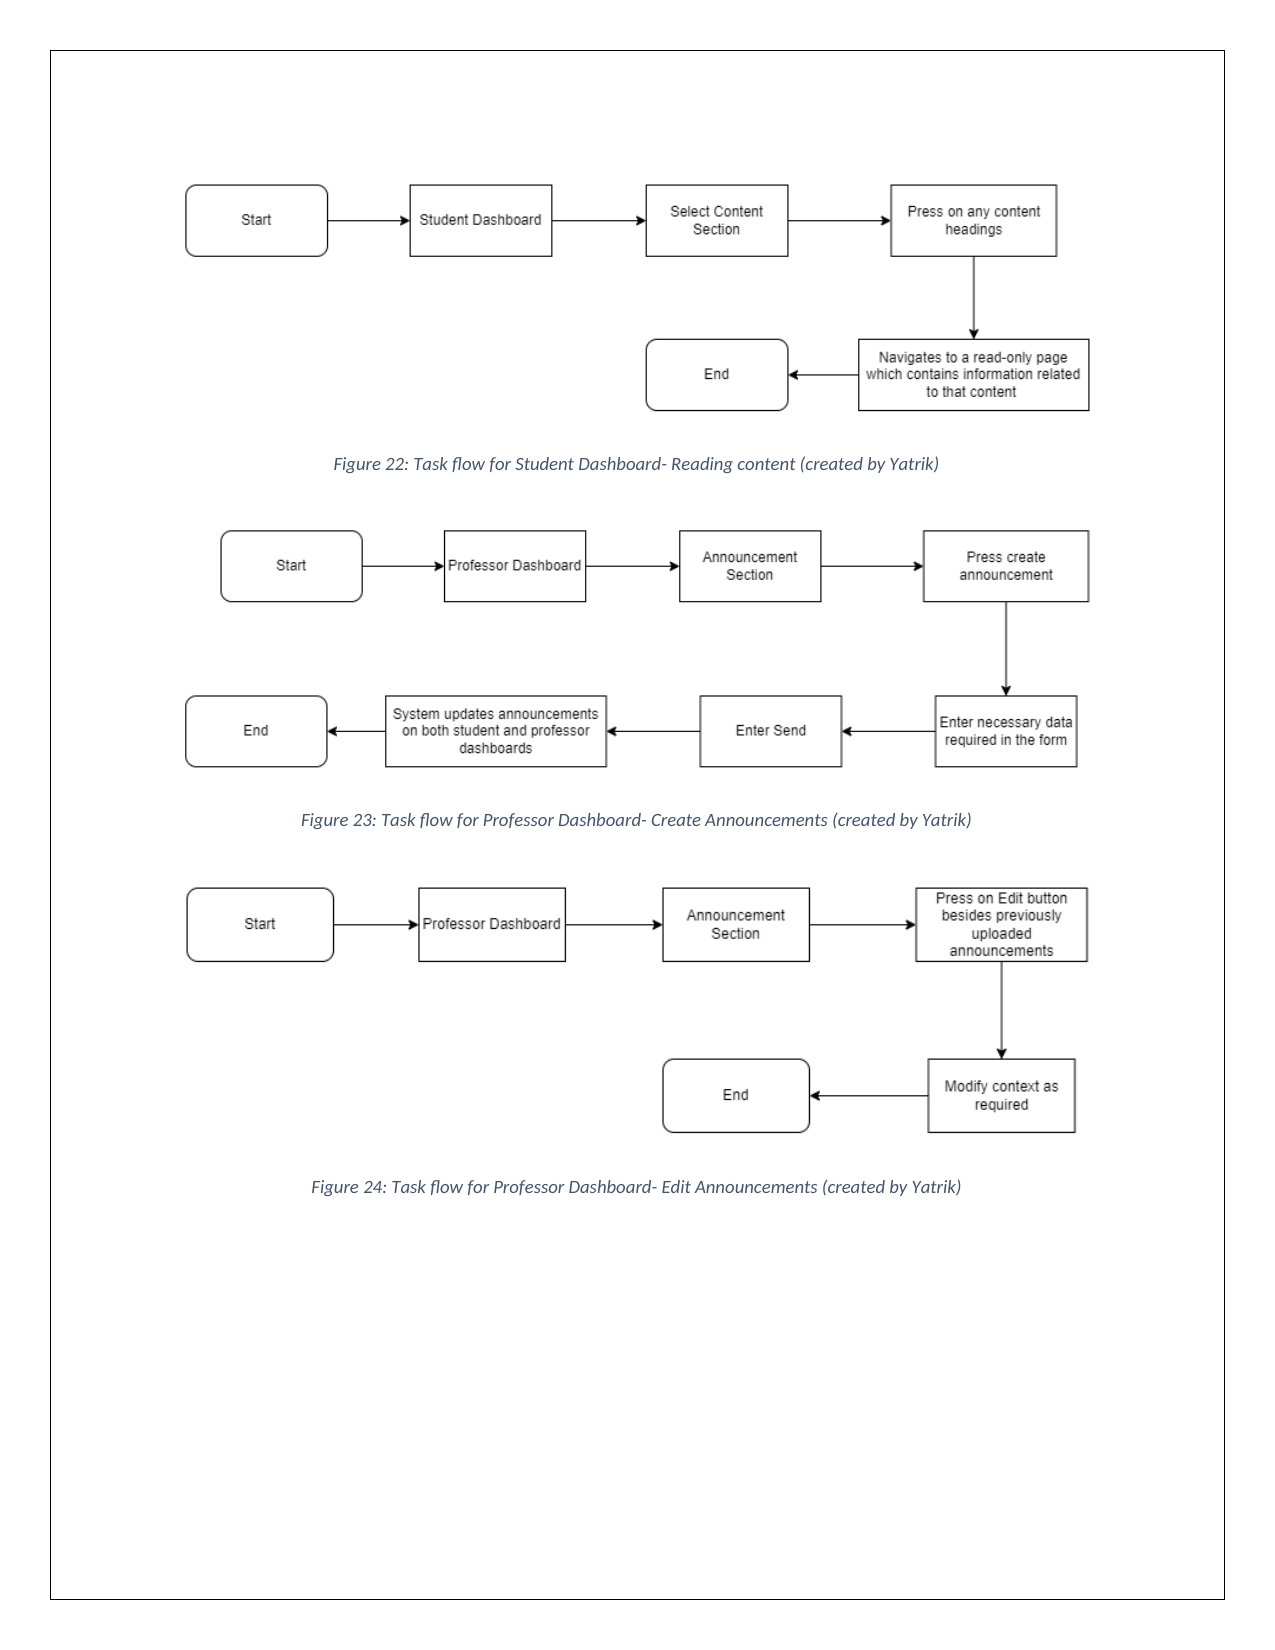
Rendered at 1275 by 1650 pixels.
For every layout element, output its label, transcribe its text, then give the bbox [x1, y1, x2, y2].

picture [150, 852, 1125, 1171]
picture [150, 150, 1125, 448]
text Figure 24: Task flow for Professor Dashboard- Edit Announcements (created by Yatrik) [150, 1175, 1125, 1198]
text Figure 23: Task flow for Professor Dashboard- Create Announcements (created by Yatrik) [150, 808, 1125, 831]
text Figure 22: Task flow for Student Dashboard- Reading content (created by Yatrik) [150, 452, 1125, 475]
picture [150, 496, 1125, 804]
